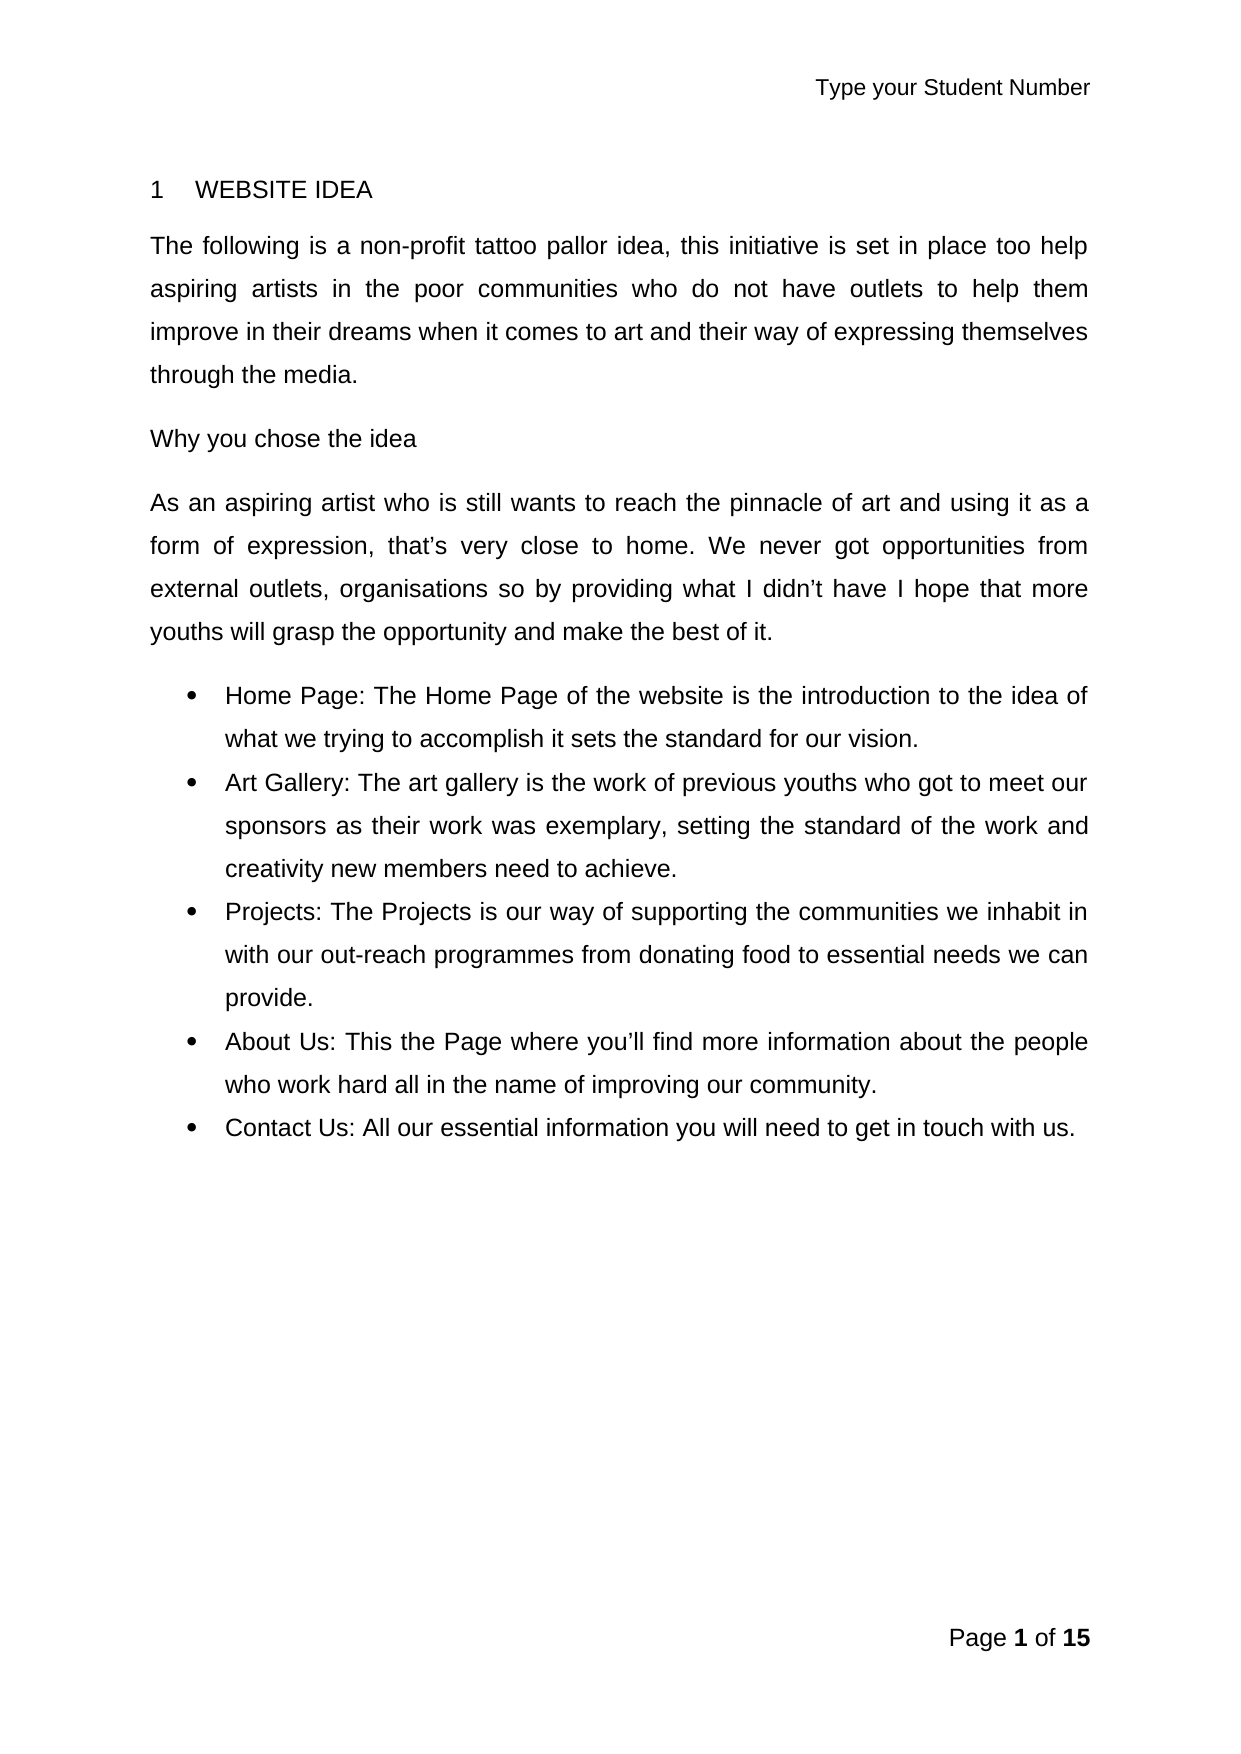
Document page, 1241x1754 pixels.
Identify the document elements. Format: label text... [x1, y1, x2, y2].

list Projects: The Projects is our way of supporting the communities we inhabit in with our out-reach programmes from donating food to essential needs we can provide. [187, 897, 1090, 1012]
text As an aspiring artist who is still wants to reach the pinnacle of art and using it as a form of expression, that’s very close to home. We never got opportunities from external outlets, organisations so by providing what I didn’t have I hope that more youths will grasp the opportunity and make the best of it. [150, 488, 1090, 646]
list Home Page: The Home Page of the website is the introduction to the idea of what we trying to accomplish it sets the standard for our vision. [187, 681, 1090, 753]
text The following is a non-profit tattoo pallor idea, this initiative is set in place too help aspiring artists in the poor communities who do not have outlets to help them improve in their dreams when it comes to art and their way of expressing themselves through the media. [150, 231, 1090, 389]
list Art Gallery: The art gallery is the work of previous youths who got to meet our sponsors as their work was exemplary, setting the standard of the work and creativity new members need to achieve. [187, 768, 1090, 883]
subtitle Website Idea [150, 175, 1090, 204]
text Why you chose the idea [150, 424, 1090, 453]
list About Us: This the Page where you’ll find more information about the people who work hard all in the name of improving our community. [187, 1027, 1090, 1098]
list Contact Us: All our essential information you will need to get in touch with us. [187, 1113, 1090, 1142]
